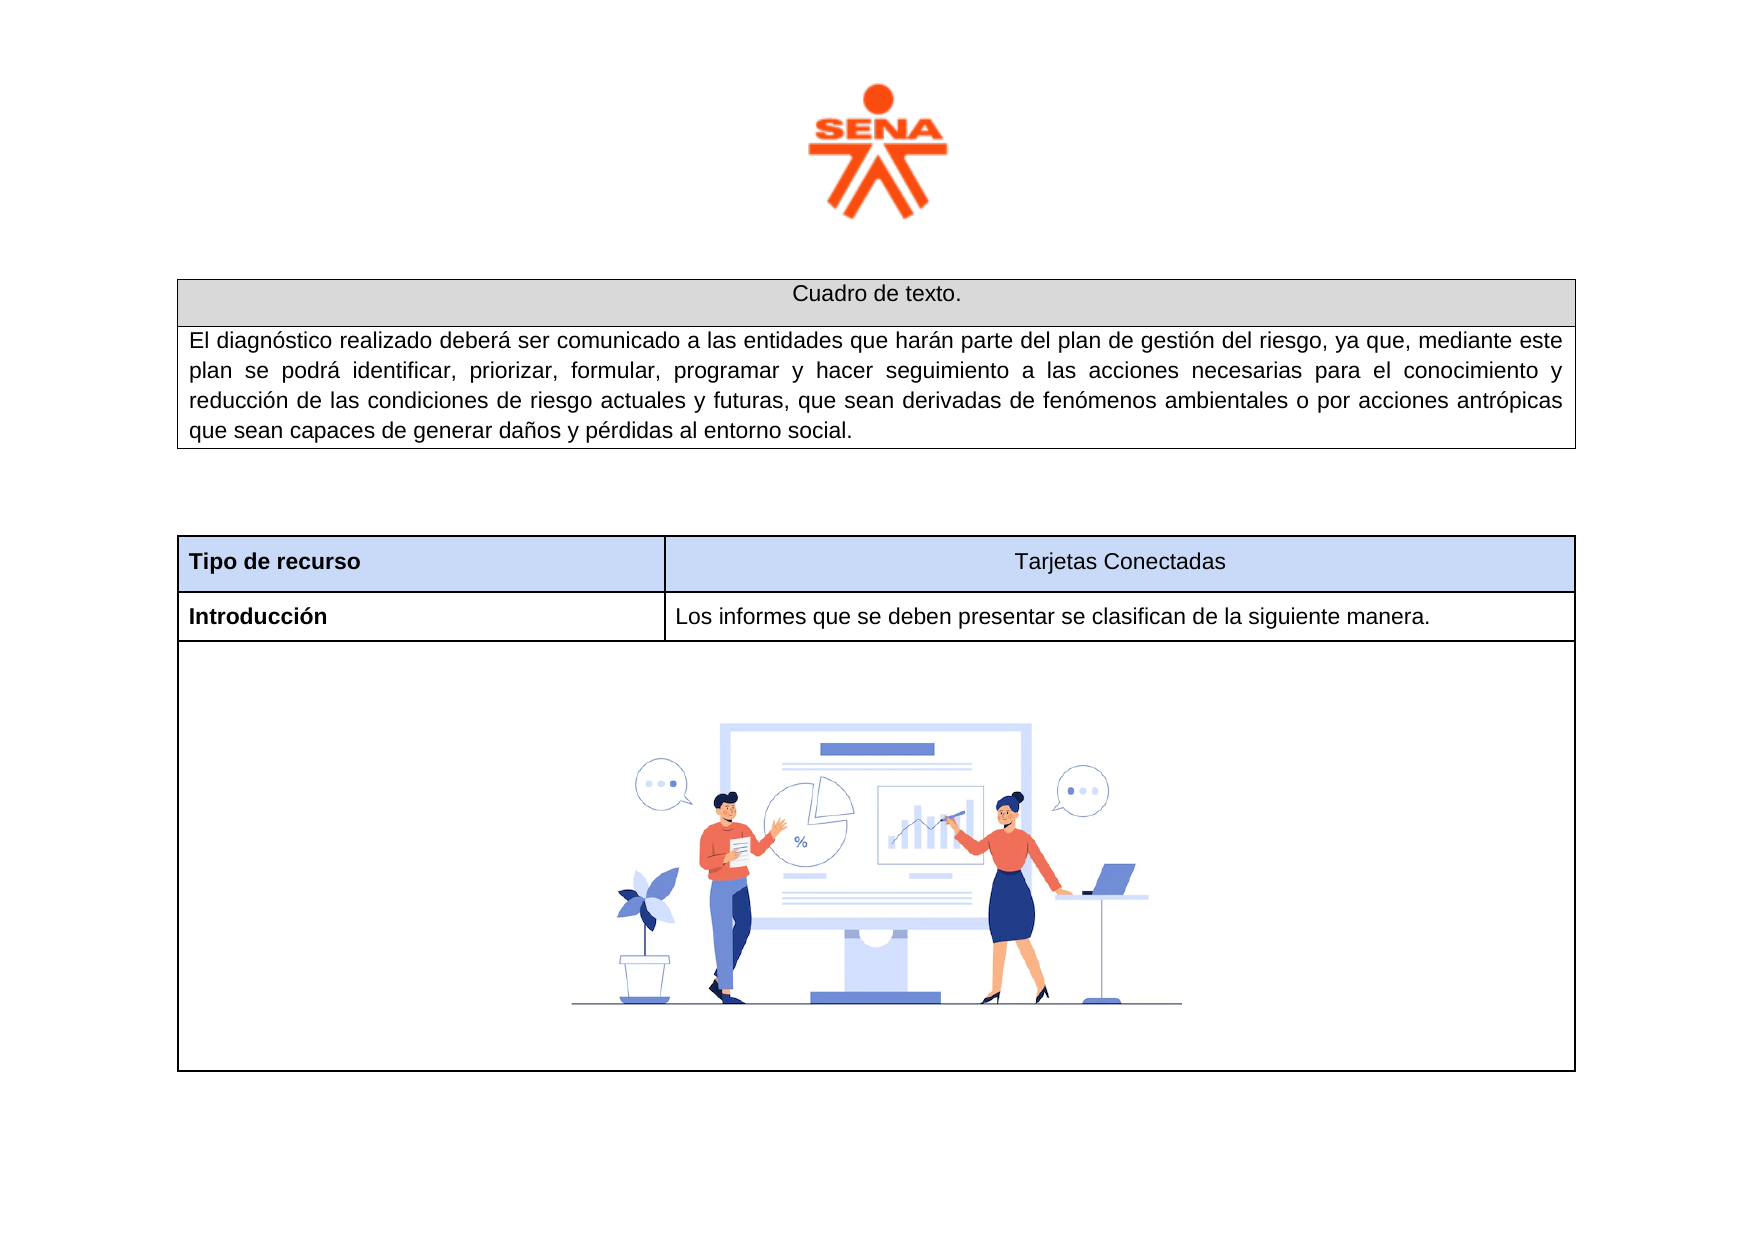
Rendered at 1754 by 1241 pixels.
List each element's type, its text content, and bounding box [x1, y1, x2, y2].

picture [571, 652, 1182, 1060]
table_header Tarjetas Conectadas [666, 537, 1574, 591]
table_header Tipo de recurso [179, 537, 664, 591]
table_header Cuadro de texto. [178, 280, 1575, 326]
table_cell Introducción [179, 593, 664, 640]
table_cell Los informes que se deben presentar se clasifican de la siguiente manera. [666, 593, 1574, 640]
table_cell Imagen: 222322_i68 [179, 642, 1574, 1070]
table_cell El diagnóstico realizado deberá ser comunicado a las entidades que harán parte del plan de gestión del riesgo, ya que, mediante este plan se podrá identificar, priorizar, formular, programar y hacer seguimiento a las acciones necesarias para el conocimiento y reducción de las condiciones de riesgo actuales y futuras, que sean derivadas de fenómenos ambientales o por acciones antrópicas que sean capaces de generar daños y pérdidas al entorno social. [178, 327, 1575, 447]
picture [796, 75, 958, 227]
